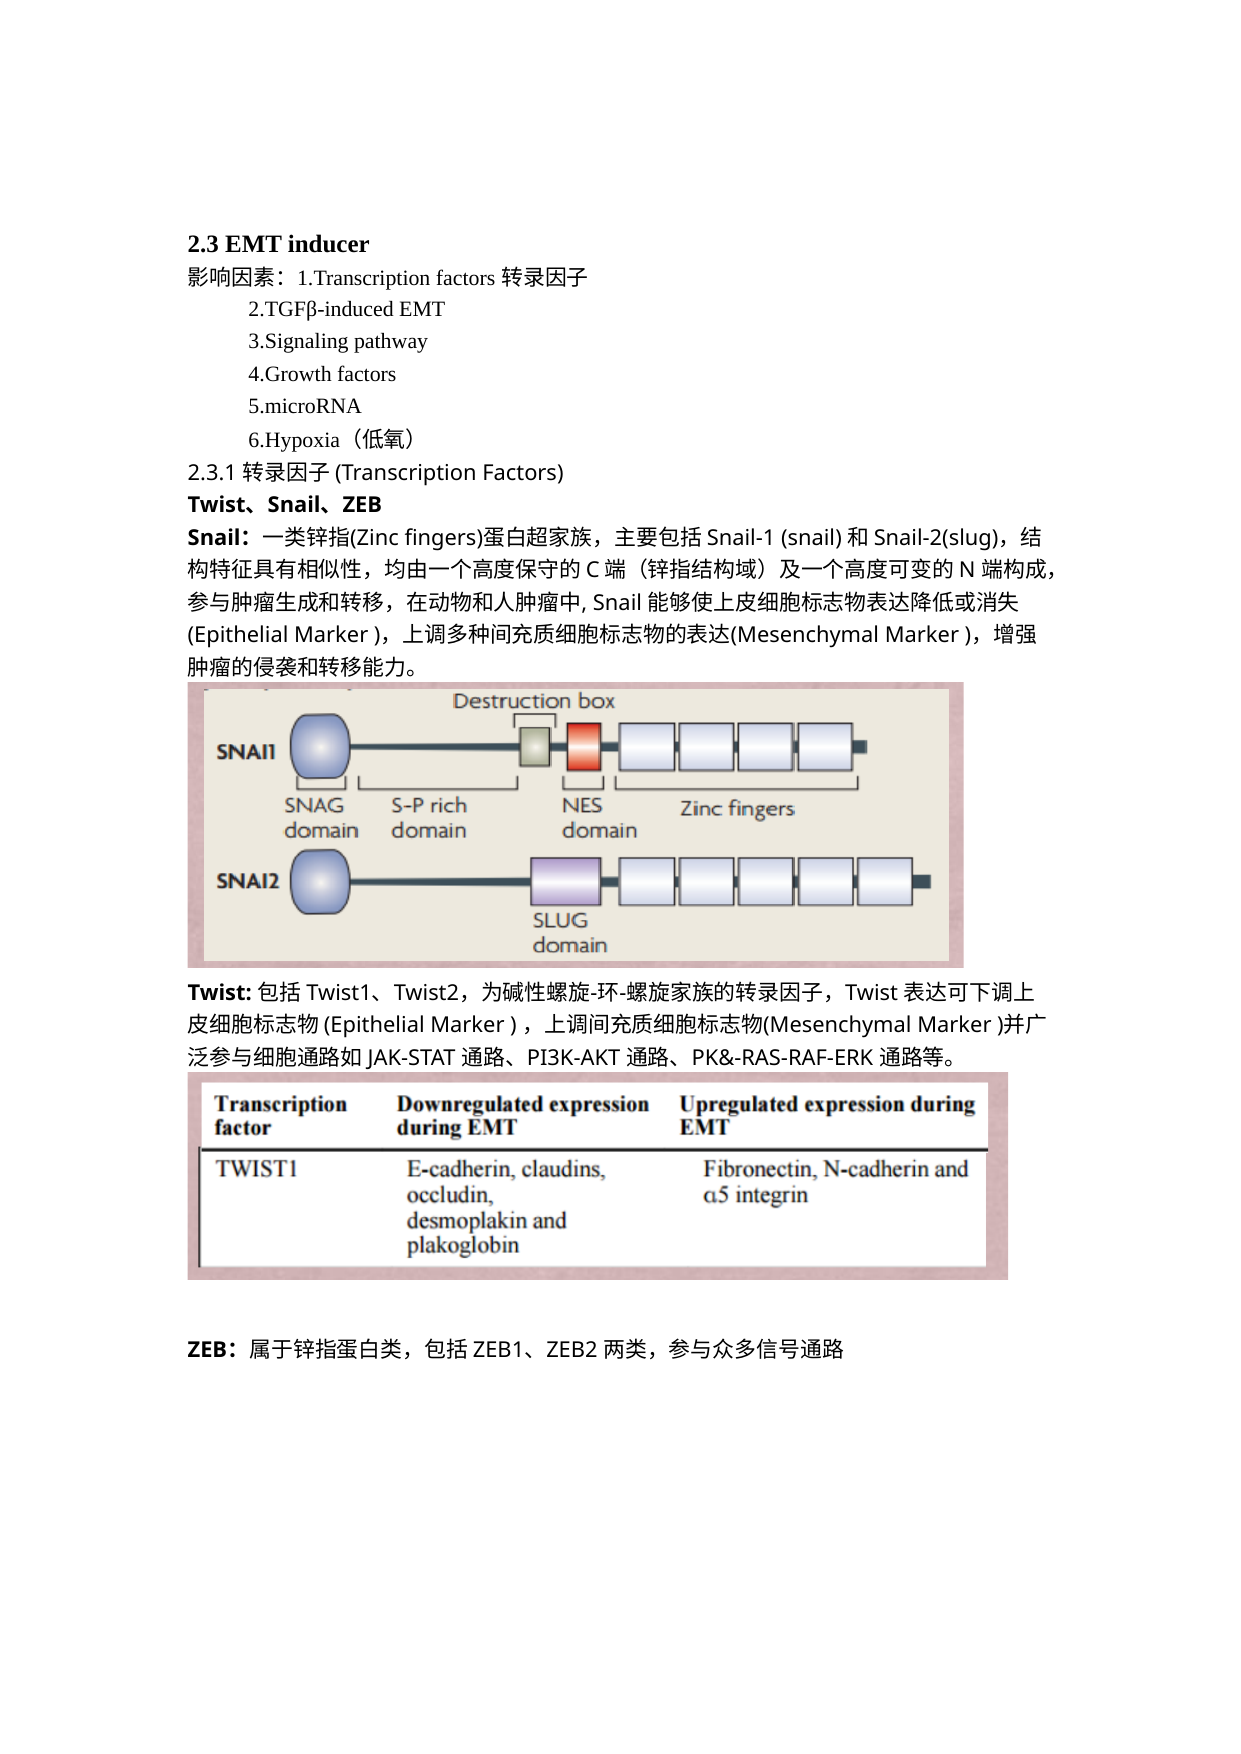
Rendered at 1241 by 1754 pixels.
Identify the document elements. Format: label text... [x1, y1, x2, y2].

text 影响因素：1.Transcription factors 转录因子 [187, 259, 1053, 292]
text  4.Growth factors [187, 357, 1053, 389]
text  2.TGFβ-induced EMT [187, 292, 1053, 324]
text 2.3.1 转录因子 (Transcription Factors) [187, 454, 1053, 487]
text Twist、Snail、ZEB [187, 487, 1053, 519]
text Snail：一类锌指(Zinc fingers)蛋白超家族，主要包括 Snail-1 (snail) 和Snail-2(slug)，结构特征具有相似性，均由一个高度保守的C端（锌指结构域）及一个高度可变的 N 端构成，参与肿瘤生成和转移，在动物和人肿瘤中, Snail 能够使上皮细胞标志物表达降低或消失(Epithelial Marker )，上调多种间充质细胞标志物的表达(Mesenchymal Marker )，增强肿瘤的侵袭和转移能力。 [187, 519, 1053, 682]
picture [187, 1072, 1009, 1280]
text  6.Hypoxia（低氧） [187, 422, 1053, 454]
text Twist: 包括 Twist1、Twist2，为碱性螺旋-环-螺旋家族的转录因子，Twist 表达可下调上皮细胞标志物 (Epithelial Marker ) ，上调间充质细胞标志物(Mesenchymal Marker )并广泛参与细胞通路如 JAK-STAT 通路、PI3K-AKT 通路、PK&-RAS-RAF-ERK 通路等。 [187, 974, 1053, 1072]
text  5.microRNA [187, 389, 1053, 422]
picture [187, 682, 964, 968]
text ZEB：属于锌指蛋白类，包括 ZEB1、ZEB2 两类，参与众多信号通路 [187, 1332, 1053, 1364]
text 2.3 EMT inducer [187, 227, 1053, 259]
text  3.Signaling pathway [187, 324, 1053, 357]
